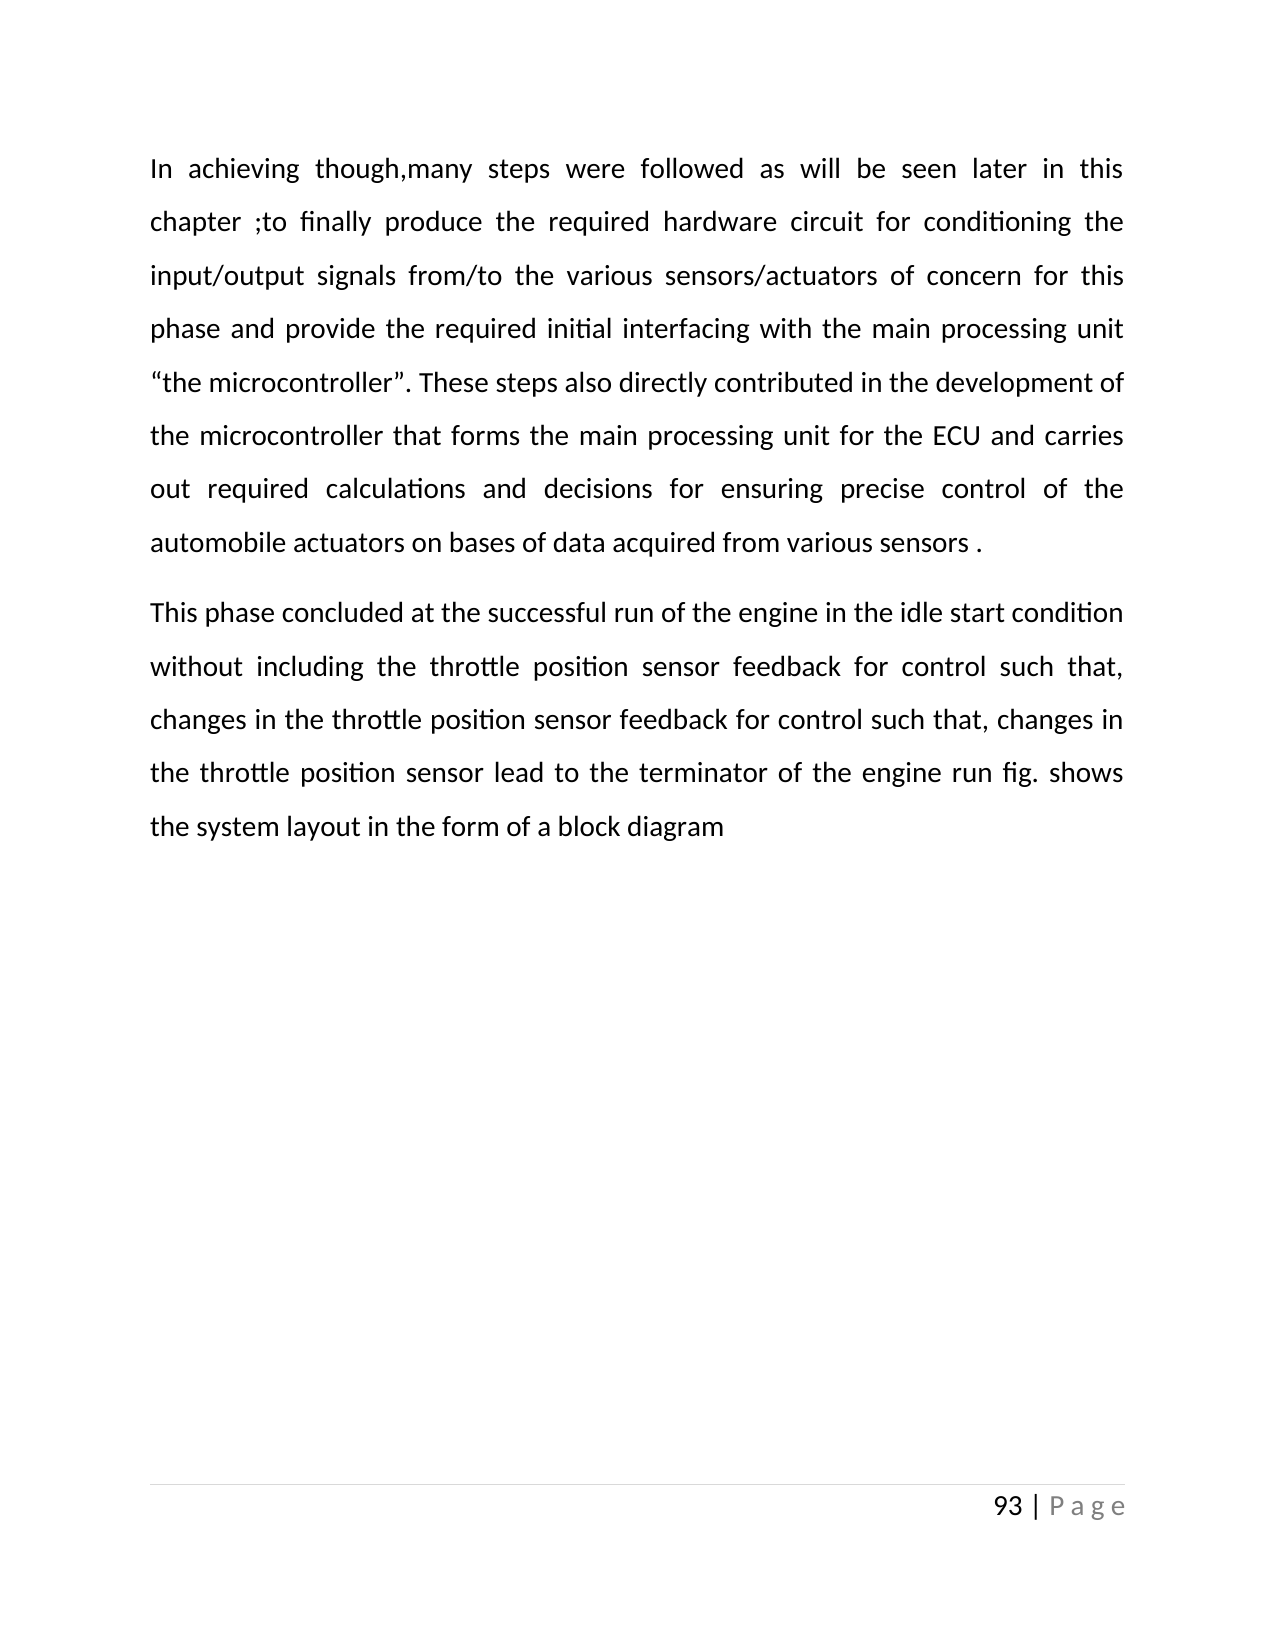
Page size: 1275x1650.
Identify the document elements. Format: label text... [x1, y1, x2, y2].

text This phase concluded at the successful run of the engine in the idle start condition without including the throttle position sensor feedback for control such that, changes in the throttle position sensor feedback for control such that, changes in the throttle position sensor lead to the terminator of the engine run fig. shows the system layout in the form of a block diagram [150, 594, 1125, 843]
text In achieving though,many steps were followed as will be seen later in this chapter ;to finally produce the required hardware circuit for conditioning the input/output signals from/to the various sensors/actuators of concern for this phase and provide the required initial interfacing with the main processing unit “the microcontroller”. These steps also directly contributed in the development of the microcontroller that forms the main processing unit for the ECU and carries out required calculations and decisions for ensuring precise control of the automobile actuators on bases of data acquired from various sensors . [150, 150, 1125, 560]
